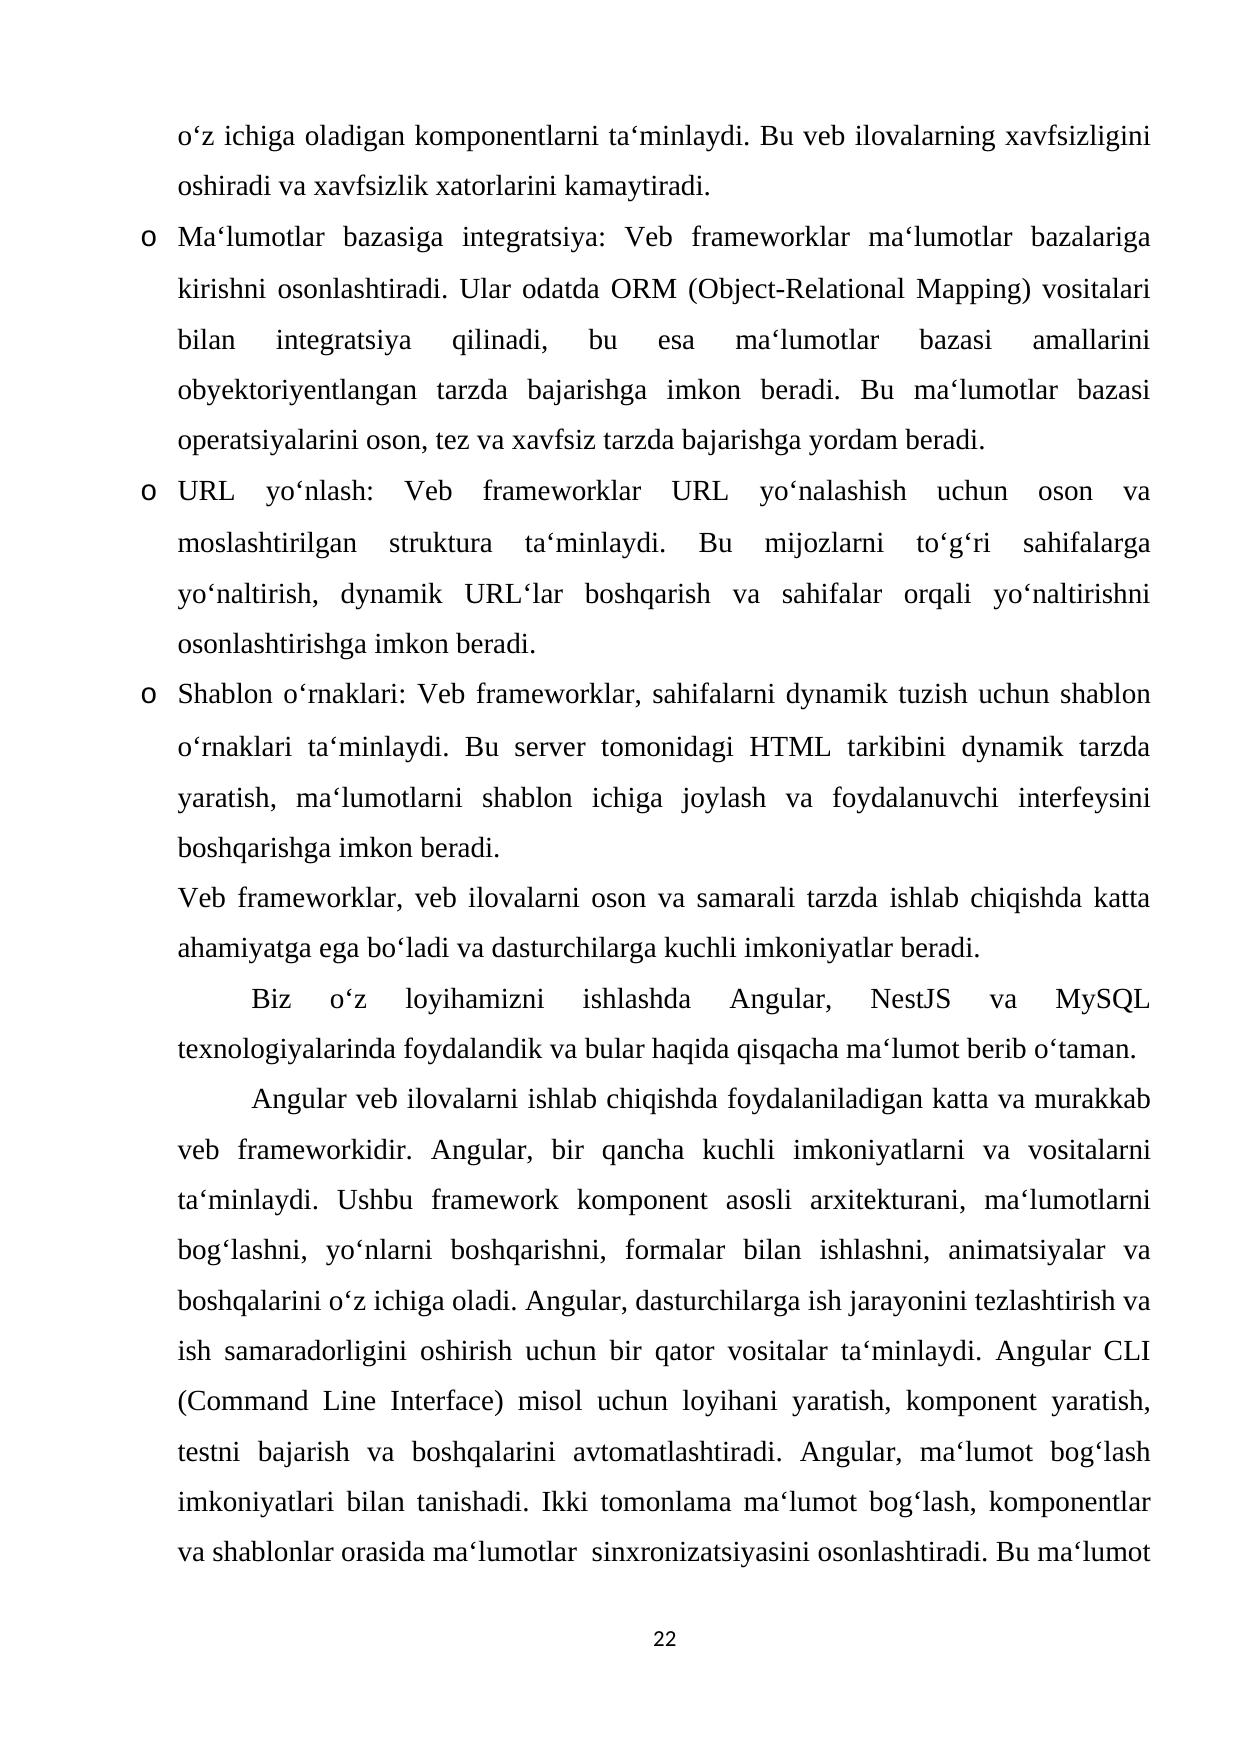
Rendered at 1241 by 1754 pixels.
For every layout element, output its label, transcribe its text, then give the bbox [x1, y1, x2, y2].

list Maʻlumotlar bazasiga integratsiya: Veb frameworklar maʻlumotlar bazalariga kirishni osonlashtiradi. Ular odatda ORM (Object-Relational Mapping) vositalari bilan integratsiya qilinadi, bu esa maʻlumotlar bazasi amallarini obyektoriyentlangan tarzda bajarishga imkon beradi. Bu maʻlumotlar bazasi operatsiyalarini oson, tez va xavfsiz tarzda bajarishga yordam beradi. [140, 219, 1152, 456]
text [177, 1082, 1152, 1568]
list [140, 118, 1152, 202]
text Veb frameworklar, veb ilovalarni oson va samarali tarzda ishlab chiqishda katta ahamiyatga ega boʻladi va dasturchilarga kuchli imkoniyatlar beradi. [177, 880, 1152, 964]
text Biz oʻz loyihamizni ishlashda Angular, NestJS va MySQL texnologiyalarinda foydalandik va bular haqida qisqacha maʻlumot berib oʻtaman. [177, 981, 1152, 1065]
list URL yoʻnlash: Veb frameworklar URL yoʻnalashish uchun oson va moslashtirilgan struktura taʻminlaydi. Bu mijozlarni toʻgʻri sahifalarga yoʻnaltirish, dynamik URLʻlar boshqarish va sahifalar orqali yoʻnaltirishni osonlashtirishga imkon beradi. [140, 473, 1152, 660]
list Shablon oʻrnaklari: Veb frameworklar, sahifalarni dynamik tuzish uchun shablon oʻrnaklari taʻminlaydi. Bu server tomonidagi HTML tarkibini dynamik tarzda yaratish, maʻlumotlarni shablon ichiga joylash va foydalanuvchi interfeysini boshqarishga imkon beradi. [140, 677, 1152, 863]
